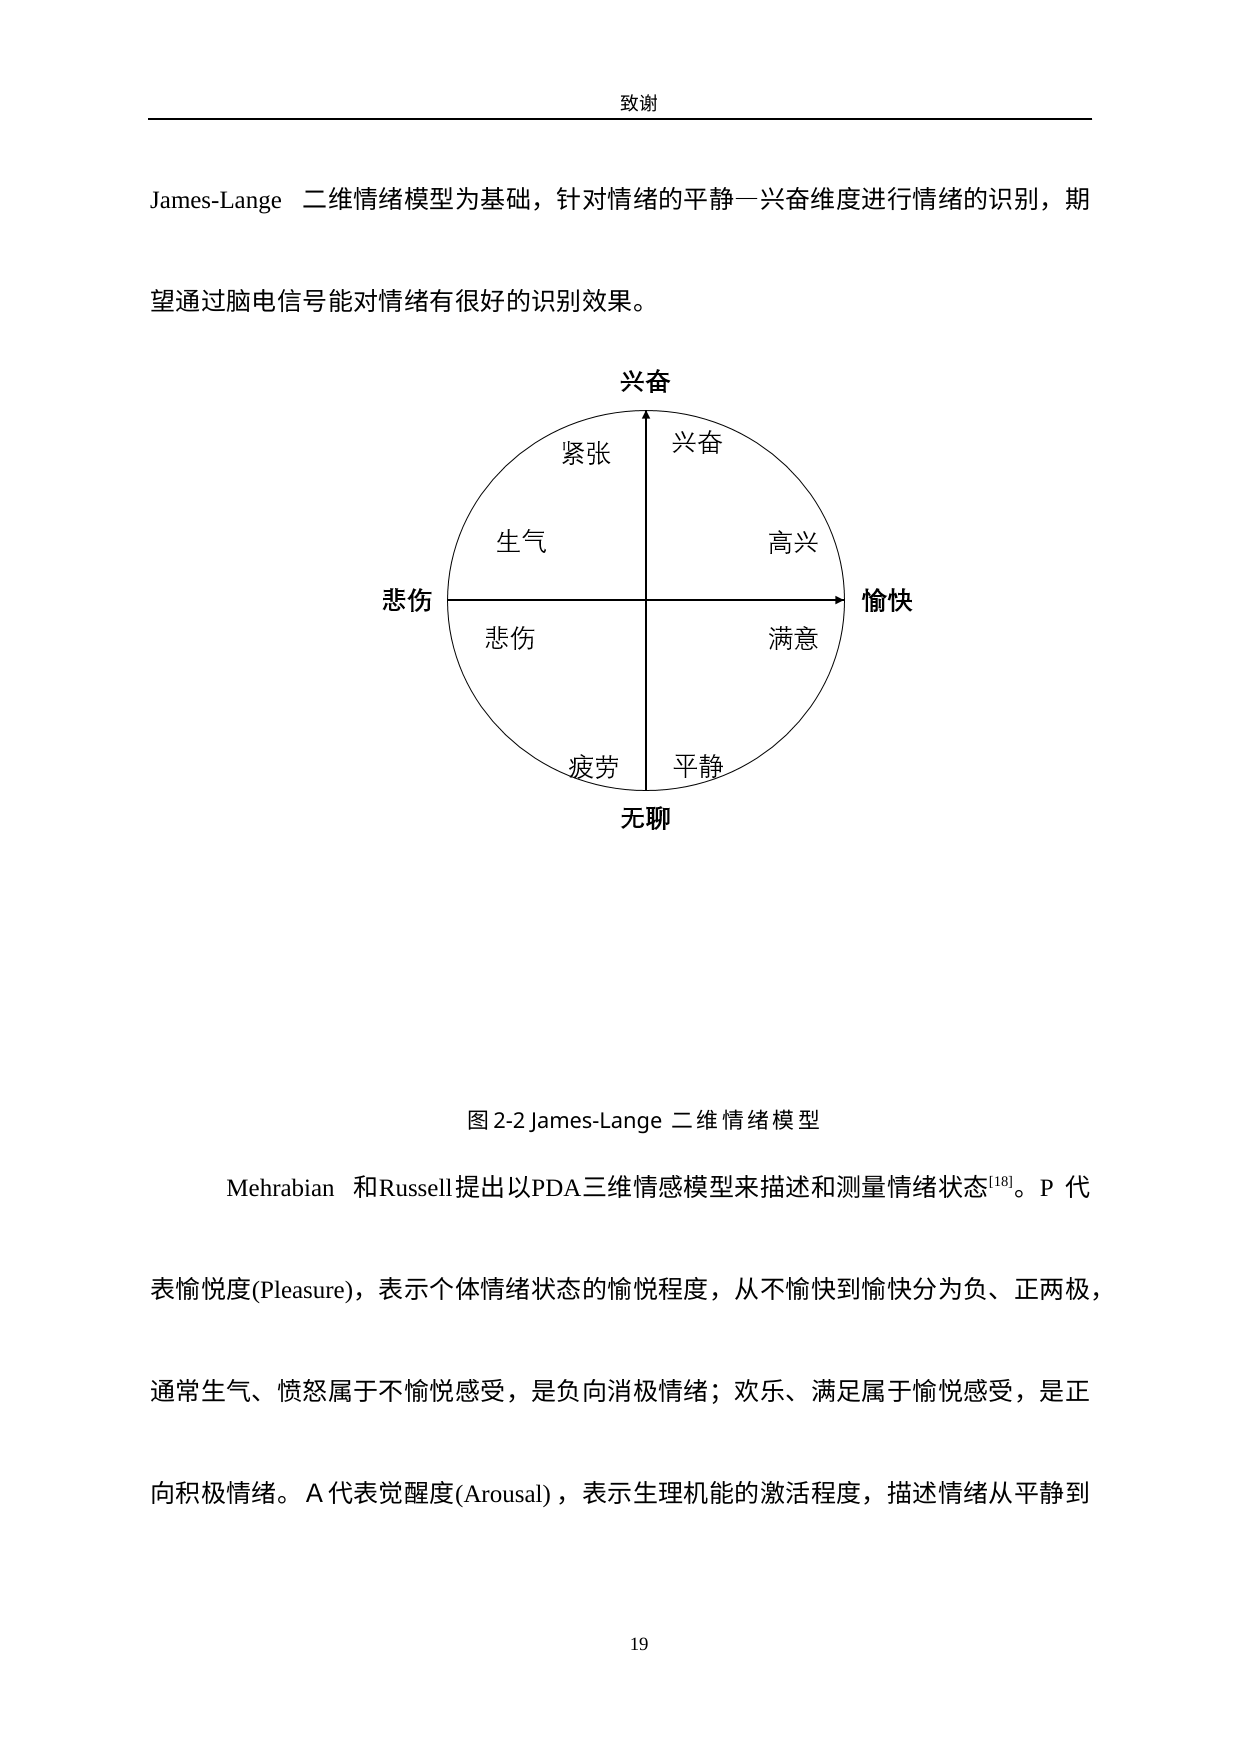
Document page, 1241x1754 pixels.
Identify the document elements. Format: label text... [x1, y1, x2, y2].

picture [378, 365, 920, 842]
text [150, 164, 1090, 334]
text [150, 1152, 1090, 1525]
text 图2-2 James-Lange二维情绪模型 [150, 1102, 1090, 1136]
